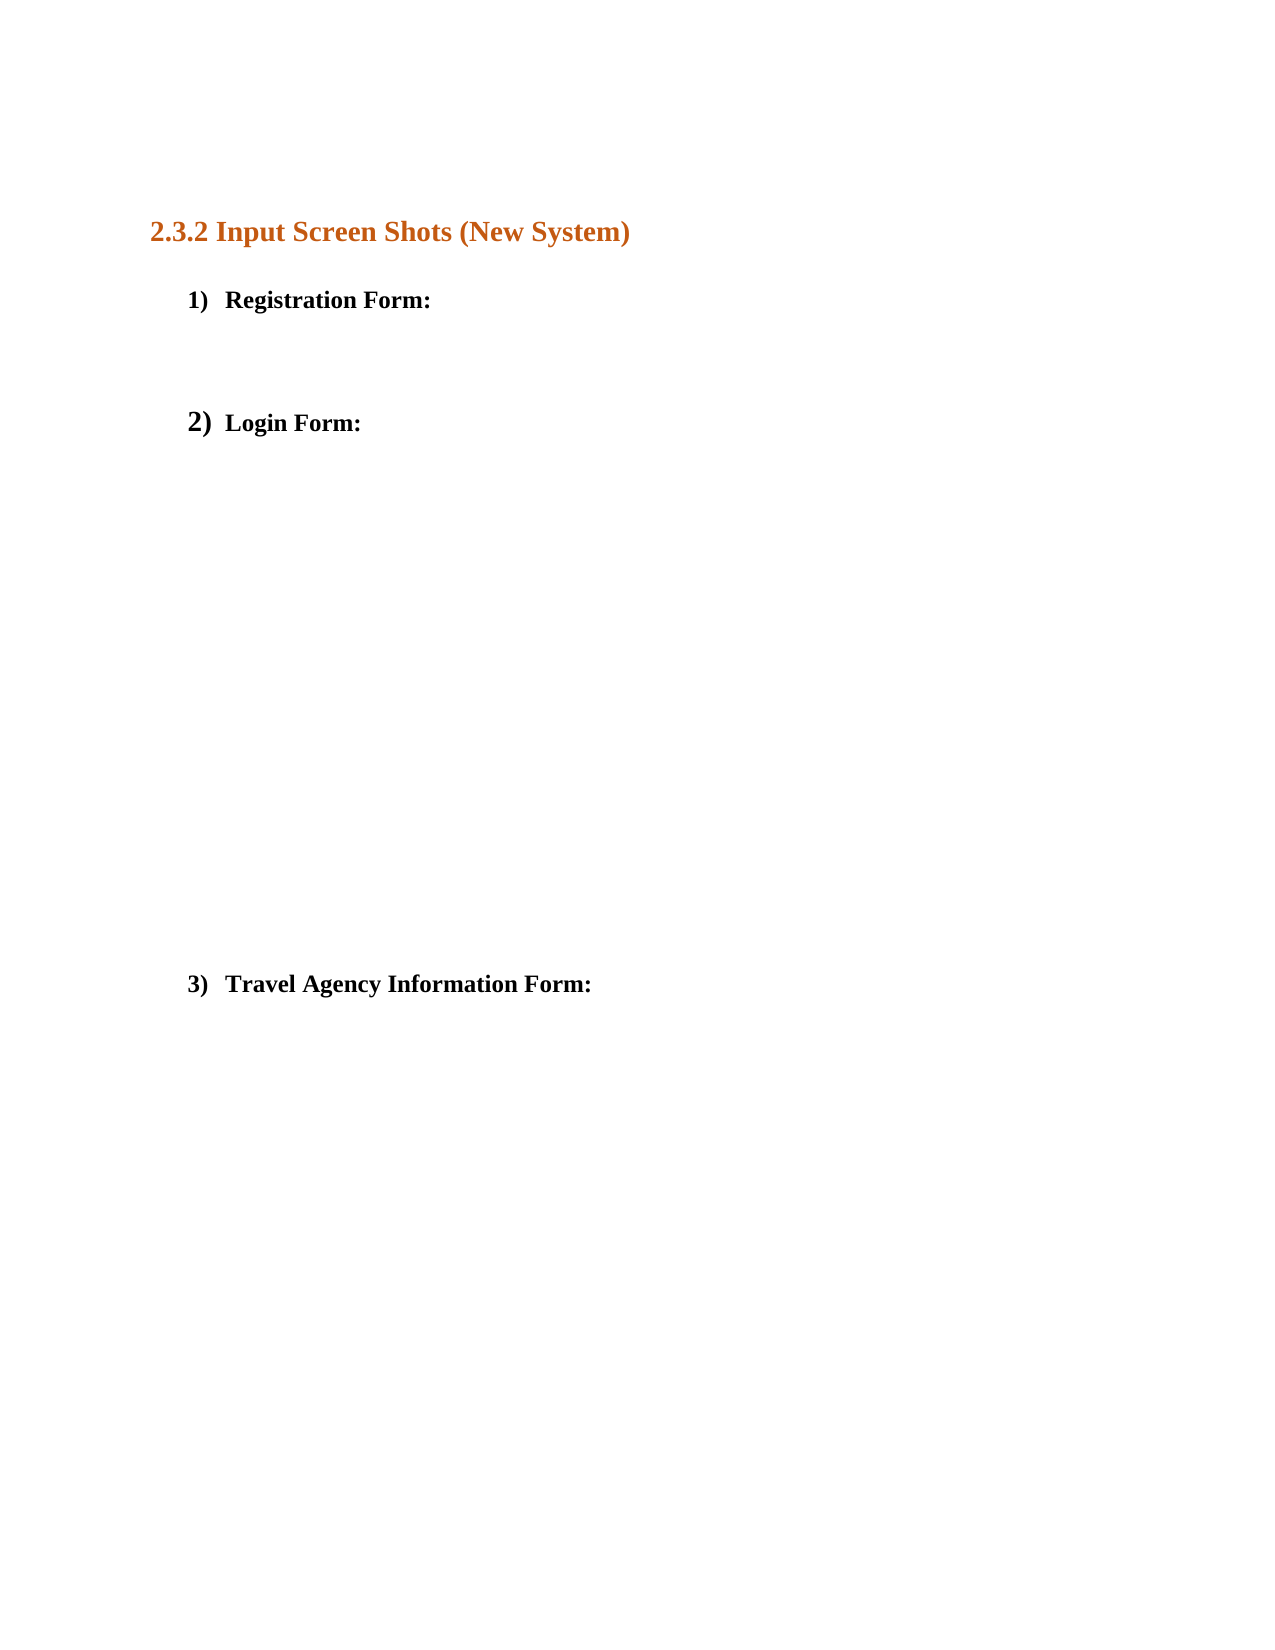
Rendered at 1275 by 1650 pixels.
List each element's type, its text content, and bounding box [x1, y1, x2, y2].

text 2.3.2 Input Screen Shots (New System) [150, 214, 1125, 247]
list Travel Agency Information Form: [187, 969, 1125, 998]
list Login Form: [187, 404, 1125, 437]
list Registration Form: [187, 285, 1125, 314]
